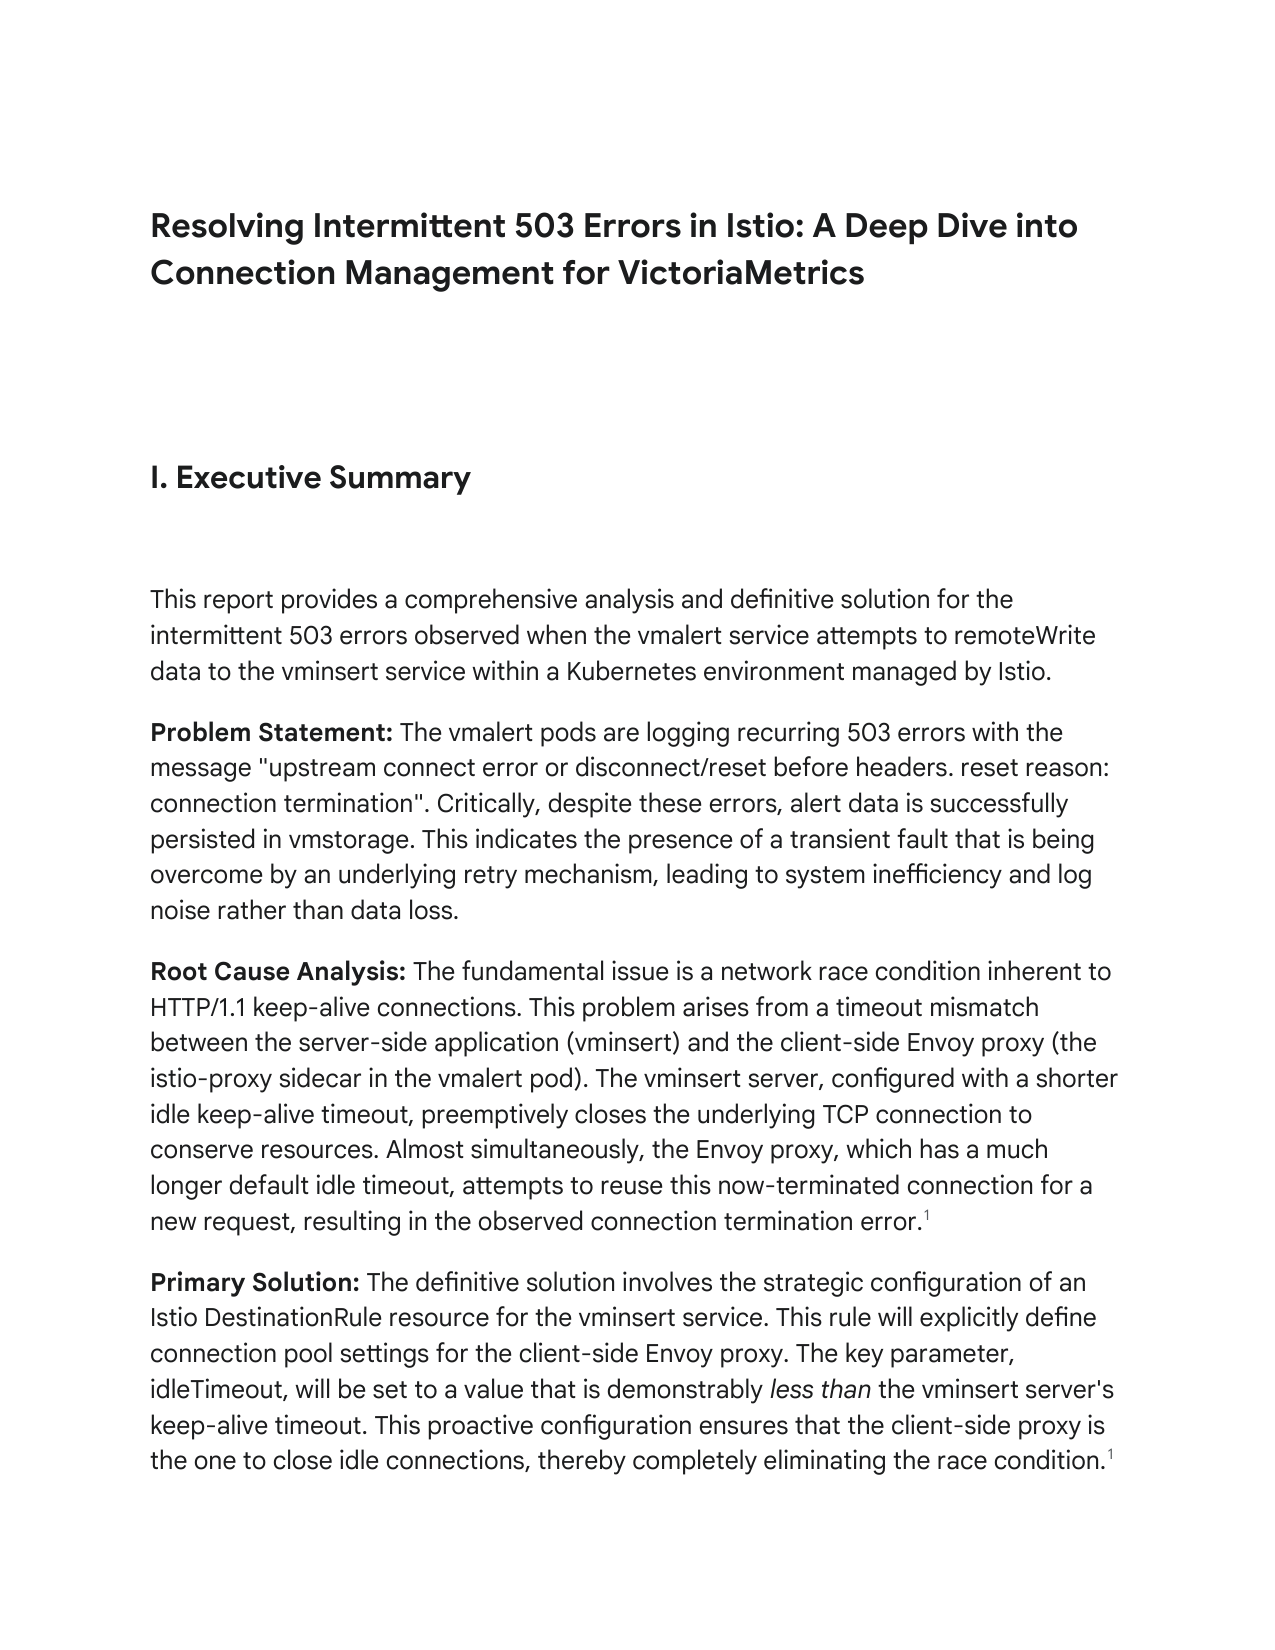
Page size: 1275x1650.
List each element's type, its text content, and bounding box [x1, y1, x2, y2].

text Problem Statement: The vmalert pods are logging recurring 503 errors with the message "upstream connect error or disconnect/reset before headers. reset reason: connection termination". Critically, despite these errors, alert data is successfully persisted in vmstorage. This indicates the presence of a transient fault that is being overcome by an underlying retry mechanism, leading to system inefficiency and log noise rather than data loss. [150, 717, 1125, 927]
text Root Cause Analysis: The fundamental issue is a network race condition inherent to HTTP/1.1 keep-alive connections. This problem arises from a timeout mismatch between the server-side application (vminsert) and the client-side Envoy proxy (the istio-proxy sidecar in the vmalert pod). The vminsert server, configured with a shorter idle keep-alive timeout, preemptively closes the underlying TCP connection to conserve resources. Almost simultaneously, the Envoy proxy, which has a much longer default idle timeout, attempts to reuse this now-terminated connection for a new request, resulting in the observed connection termination error.1 [150, 956, 1125, 1238]
subtitle I. Executive Summary [150, 458, 1125, 497]
text Primary Solution: The definitive solution involves the strategic configuration of an Istio DestinationRule resource for the vminsert service. This rule will explicitly define connection pool settings for the client-side Envoy proxy. The key parameter, idleTimeout, will be set to a value that is demonstrably less than the vminsert server's keep-alive timeout. This proactive configuration ensures that the client-side proxy is the one to close idle connections, thereby completely eliminating the race condition.1 [150, 1267, 1125, 1477]
subtitle Resolving Intermittent 503 Errors in Istio: A Deep Dive into Connection Management for VictoriaMetrics [150, 205, 1125, 294]
text This report provides a comprehensive analysis and definitive solution for the intermittent 503 errors observed when the vmalert service attempts to remoteWrite data to the vminsert service within a Kubernetes environment managed by Istio. [150, 584, 1125, 687]
